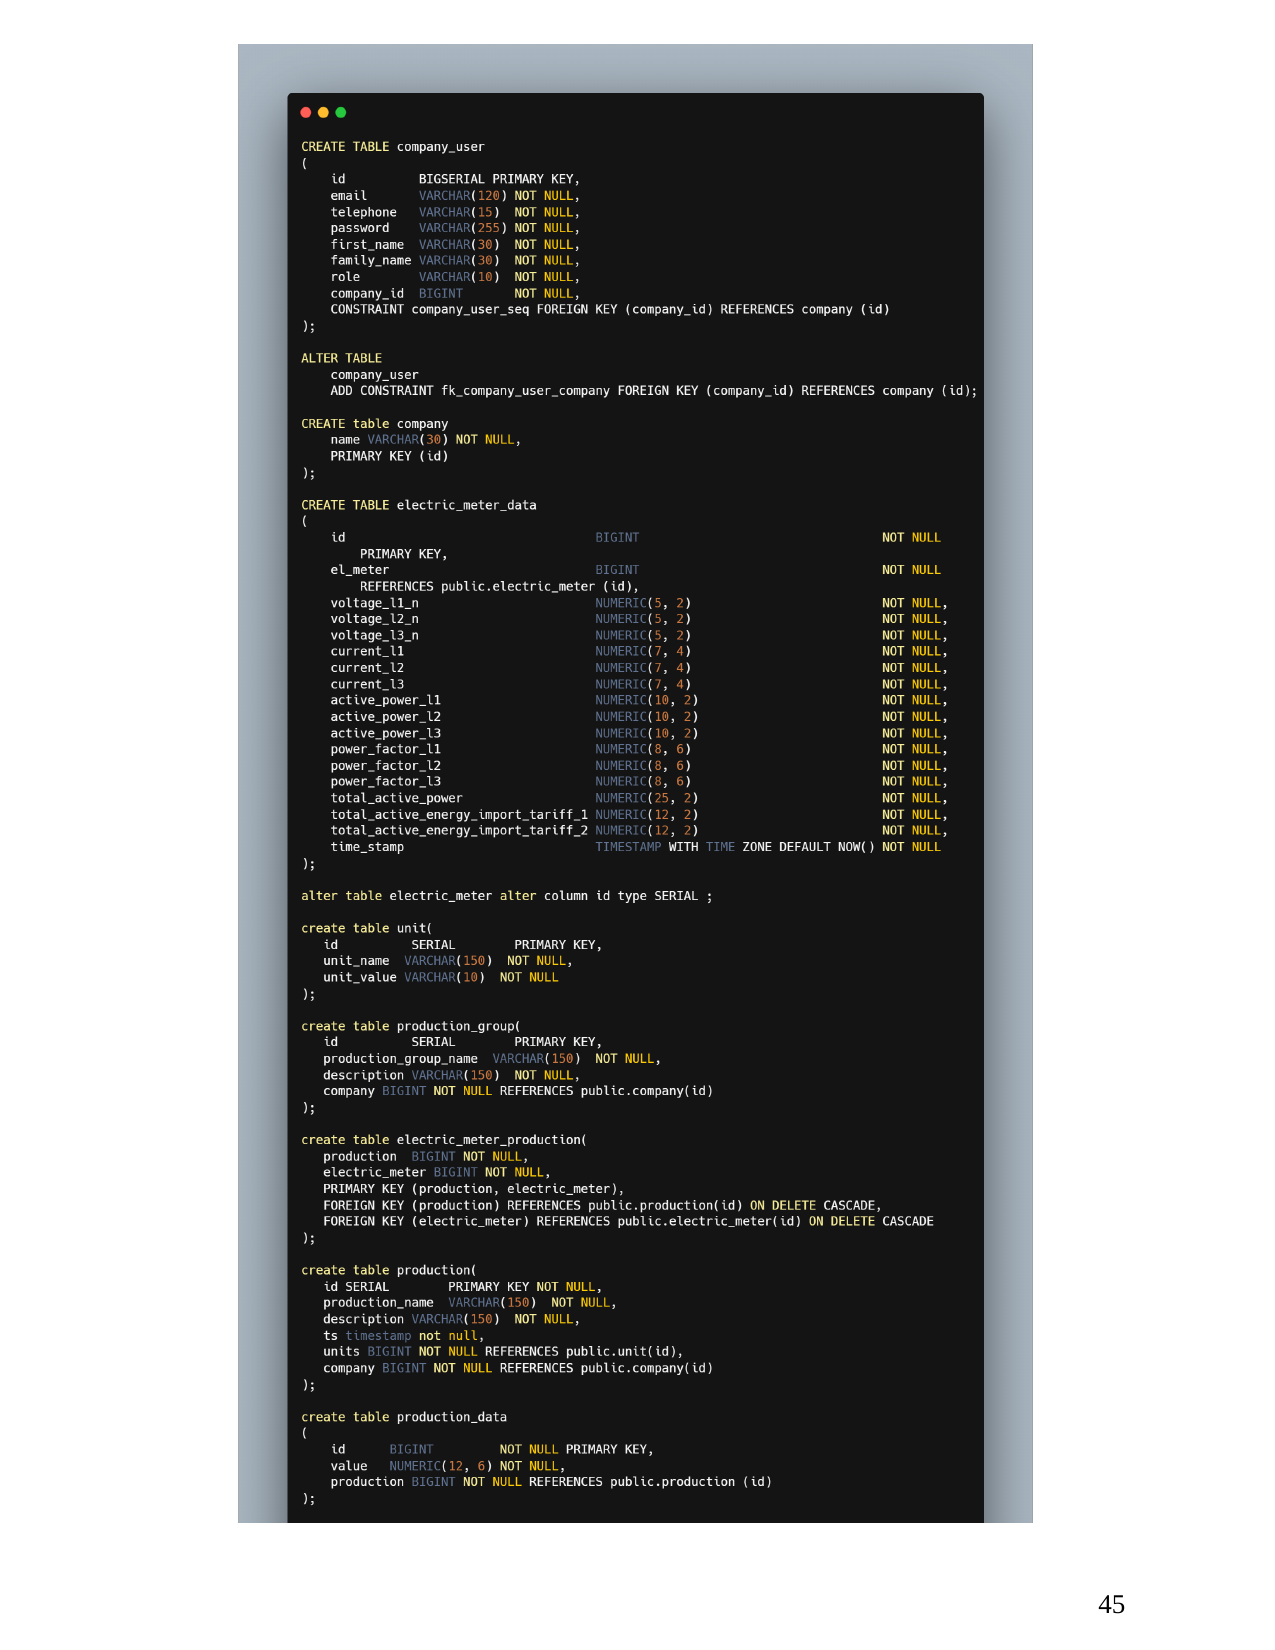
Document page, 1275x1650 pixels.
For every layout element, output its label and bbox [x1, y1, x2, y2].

picture [238, 44, 1033, 1523]
